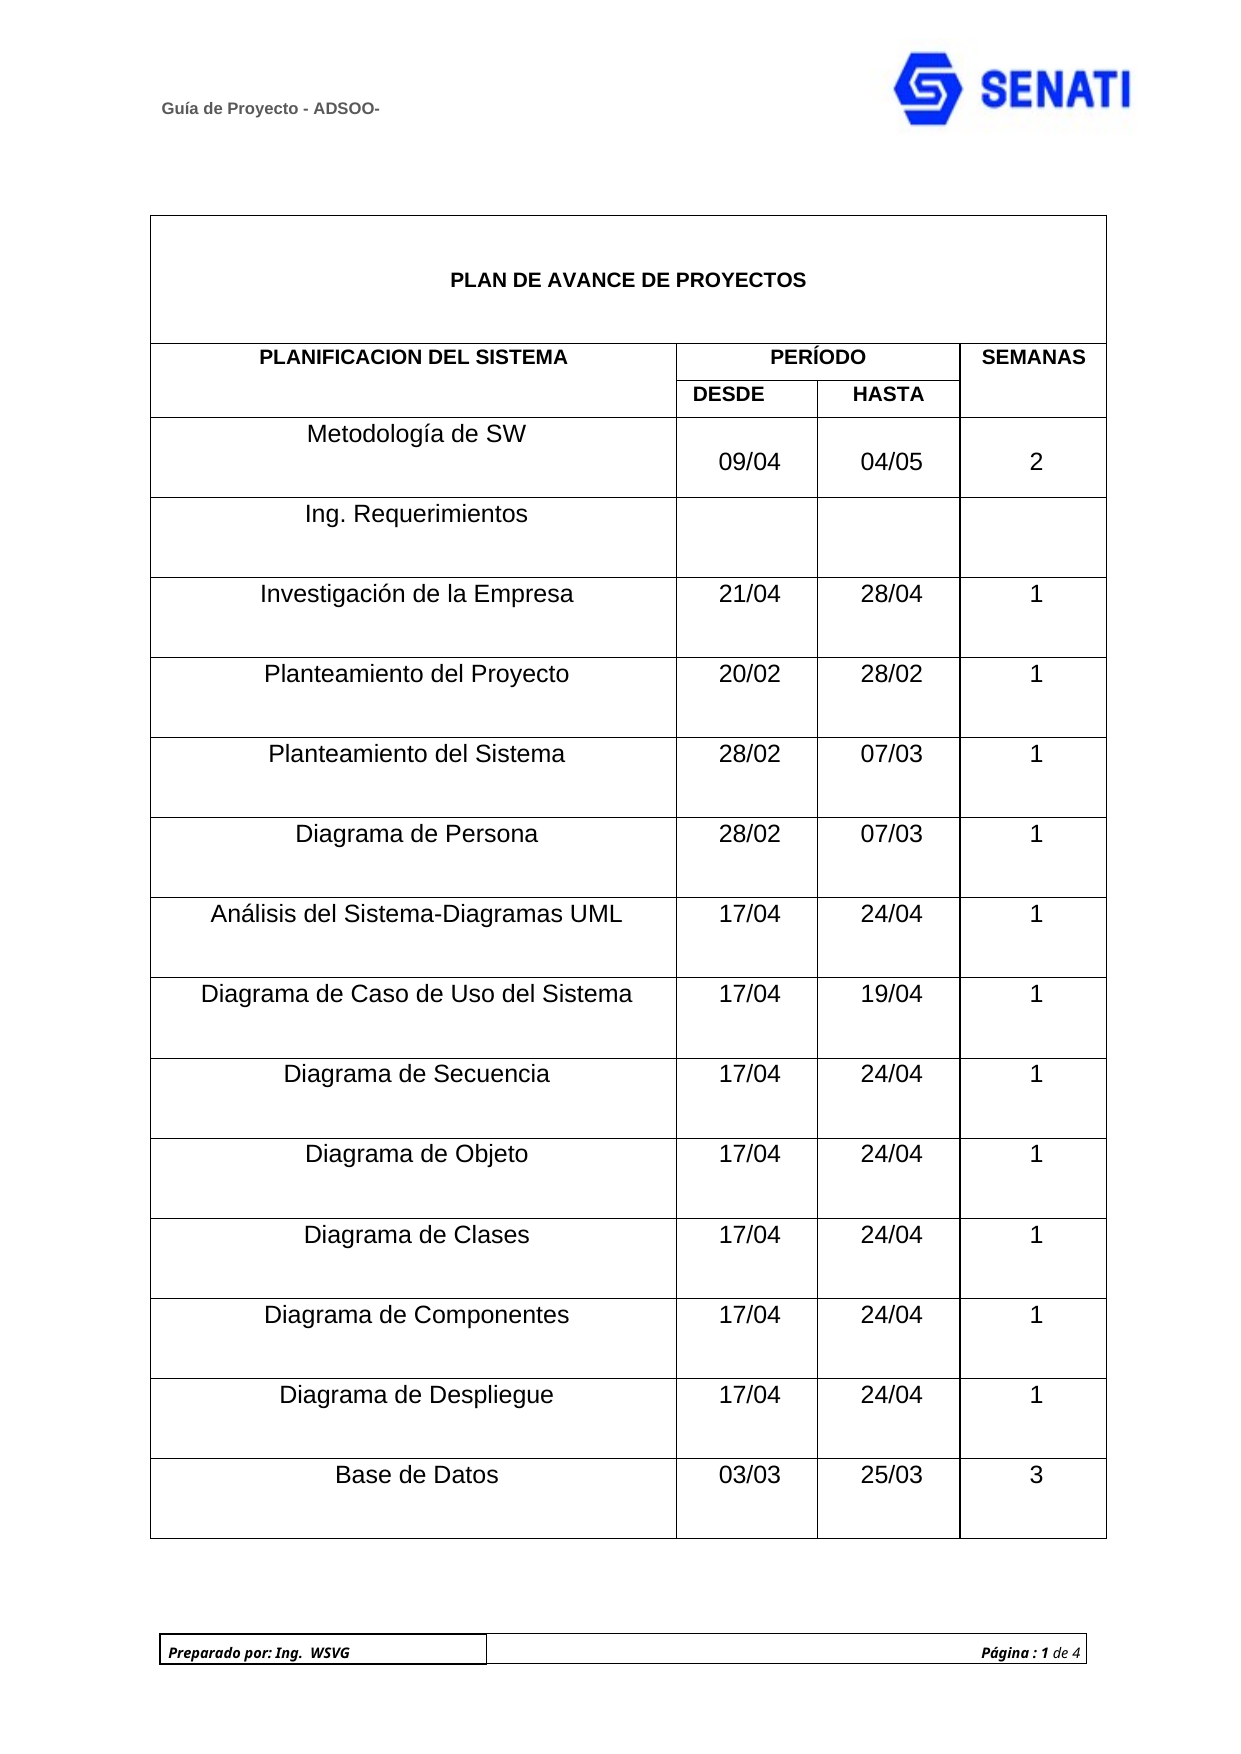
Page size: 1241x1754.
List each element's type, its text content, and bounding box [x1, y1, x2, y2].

table_cell HASTA [818, 381, 959, 417]
table_cell 1 [961, 1059, 1106, 1137]
table_cell 17/04 [677, 1219, 817, 1298]
table_cell 1 [961, 1379, 1106, 1458]
table_cell DESDE [677, 381, 817, 417]
table_cell Diagrama de Despliegue [151, 1379, 676, 1458]
table_cell Diagrama de Persona [151, 818, 676, 897]
table_cell PLANIFICACION DEL SISTEMA [151, 344, 676, 417]
table_cell 09/04 [677, 418, 817, 497]
table_cell 1 [961, 658, 1106, 737]
table_cell 1 [961, 818, 1106, 897]
table_cell Diagrama de Componentes [151, 1299, 676, 1378]
table_cell 24/04 [818, 1379, 959, 1458]
table_cell SEMANAS [961, 344, 1106, 417]
table_cell Planteamiento del Sistema [151, 738, 676, 817]
table_cell 1 [961, 978, 1106, 1057]
table_cell 20/02 [677, 658, 817, 737]
table_cell Diagrama de Secuencia [151, 1059, 676, 1137]
picture [871, 38, 1151, 139]
table_cell 1 [961, 1139, 1106, 1218]
table_cell Análisis del Sistema-Diagramas UML [151, 898, 676, 977]
table_cell 25/03 [818, 1459, 959, 1538]
table_cell Base de Datos [151, 1459, 676, 1538]
table_cell 24/04 [818, 1219, 959, 1298]
table_cell Investigación de la Empresa [151, 578, 676, 657]
table_cell 04/05 [818, 418, 959, 497]
table_cell 28/02 [677, 818, 817, 897]
table_cell [677, 498, 817, 577]
table_cell 24/04 [818, 1299, 959, 1378]
table_cell 17/04 [677, 1139, 817, 1218]
table_cell 28/04 [818, 578, 959, 657]
table_cell 1 [961, 578, 1106, 657]
table_cell 21/04 [677, 578, 817, 657]
table_cell [818, 498, 959, 577]
table_cell Metodología de SW [151, 418, 676, 497]
table_cell 24/04 [818, 1059, 959, 1137]
table_header PLAN DE AVANCE DE PROYECTOS [151, 216, 960, 343]
table_cell 24/04 [818, 1139, 959, 1218]
table_cell 1 [961, 738, 1106, 817]
table_cell 3 [961, 1459, 1106, 1538]
table_cell 1 [961, 898, 1106, 977]
table_cell 1 [961, 1219, 1106, 1298]
table_cell 17/04 [677, 978, 817, 1057]
table_cell 07/03 [818, 738, 959, 817]
table_cell 17/04 [677, 1299, 817, 1378]
table_cell Planteamiento del Proyecto [151, 658, 676, 737]
table_cell [961, 498, 1106, 577]
table_cell 24/04 [818, 898, 959, 977]
table_cell Diagrama de Caso de Uso del Sistema [151, 978, 676, 1057]
table_cell 2 [961, 418, 1106, 497]
table_cell 28/02 [818, 658, 959, 737]
table_cell 28/02 [677, 738, 817, 817]
table_cell 07/03 [818, 818, 959, 897]
table_cell PERÍODO [677, 344, 959, 380]
table_cell 17/04 [677, 1379, 817, 1458]
table_cell 17/04 [677, 898, 817, 977]
table_cell Diagrama de Clases [151, 1219, 676, 1298]
table_cell Ing. Requerimientos [151, 498, 676, 577]
table_cell Diagrama de Objeto [151, 1139, 676, 1218]
table_cell 1 [961, 1299, 1106, 1378]
table_cell 17/04 [677, 1059, 817, 1137]
table_header [960, 216, 1106, 343]
table_cell 19/04 [818, 978, 959, 1057]
table_cell 03/03 [677, 1459, 817, 1538]
